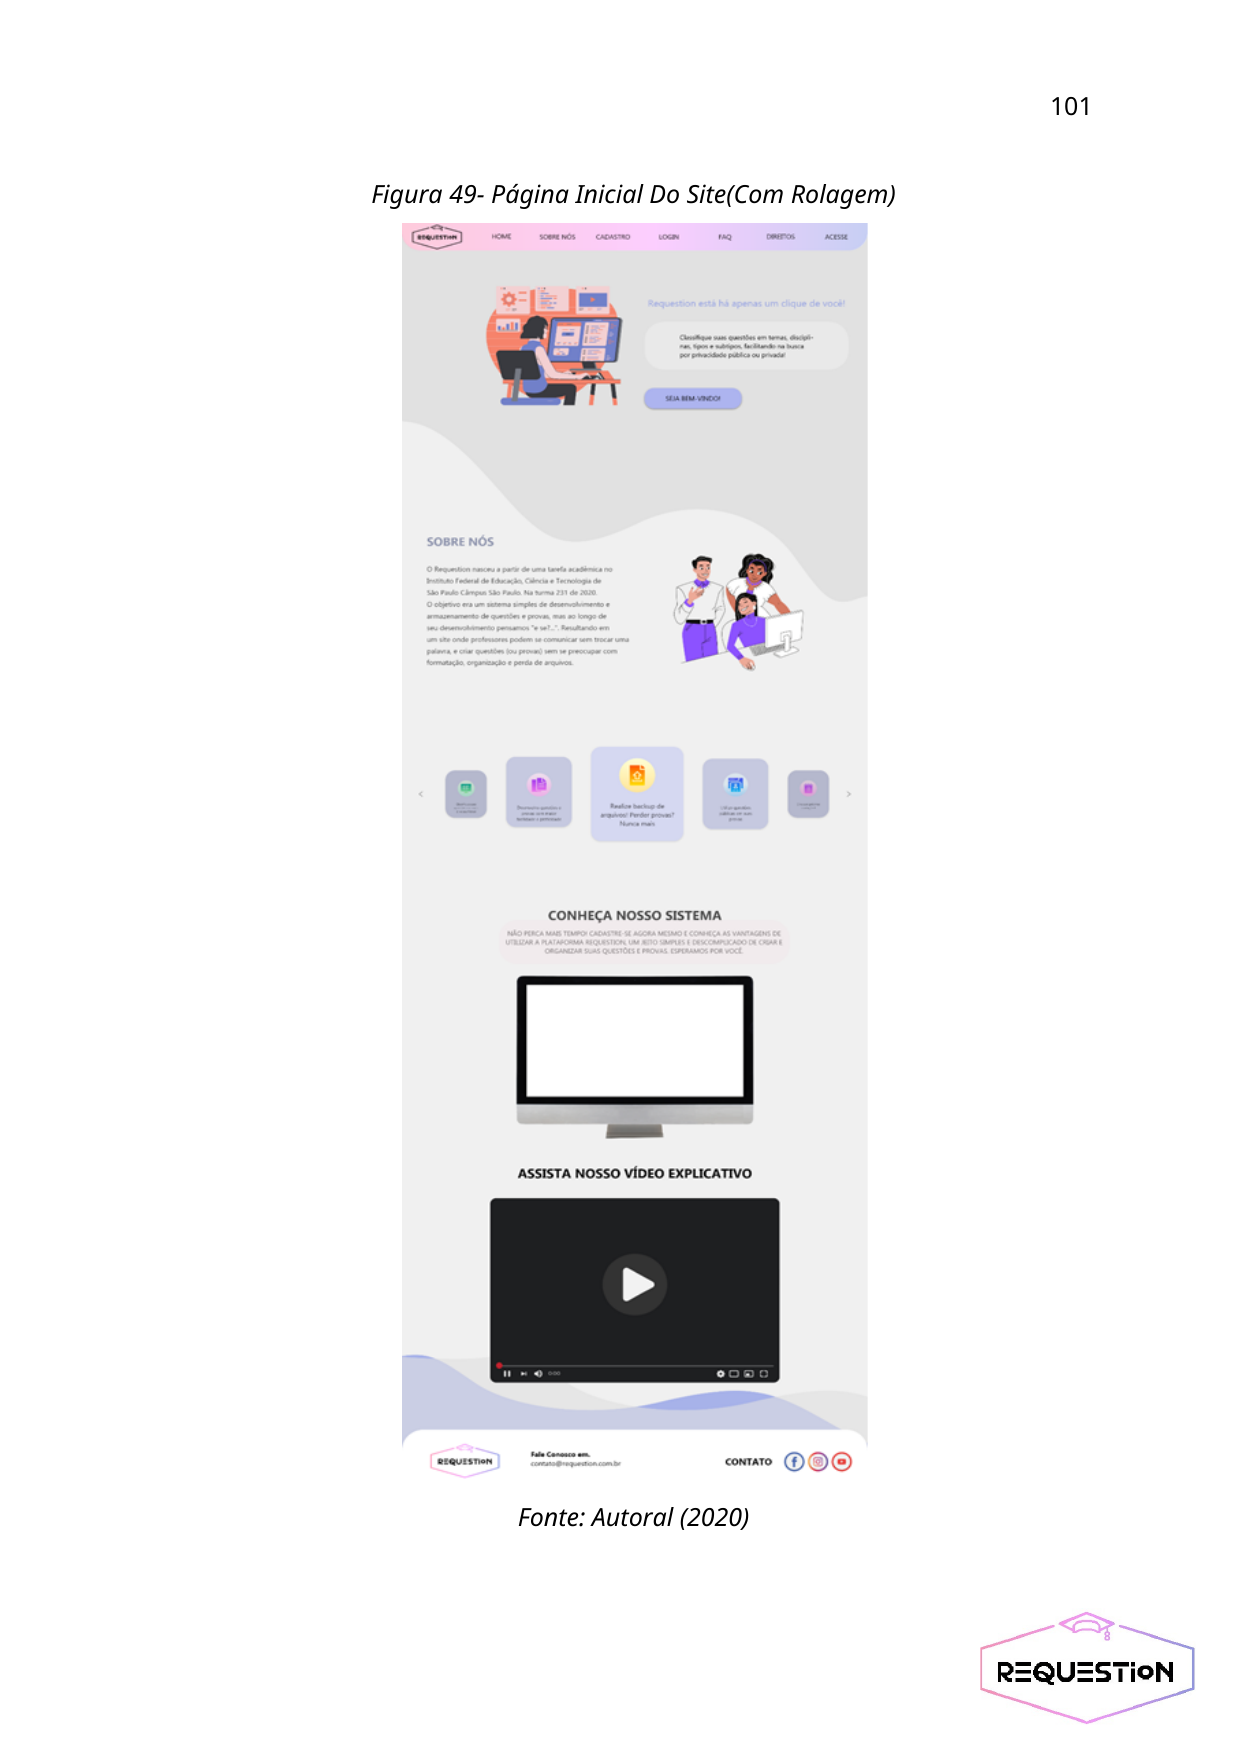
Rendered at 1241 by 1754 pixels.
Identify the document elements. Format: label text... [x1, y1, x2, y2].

picture [402, 223, 868, 1488]
picture [980, 1608, 1201, 1734]
text Fonte: Autoral (2020) [177, 1500, 1093, 1534]
text Figura 49- Página Inicial Do Site(Com Rolagem) [177, 177, 1092, 211]
